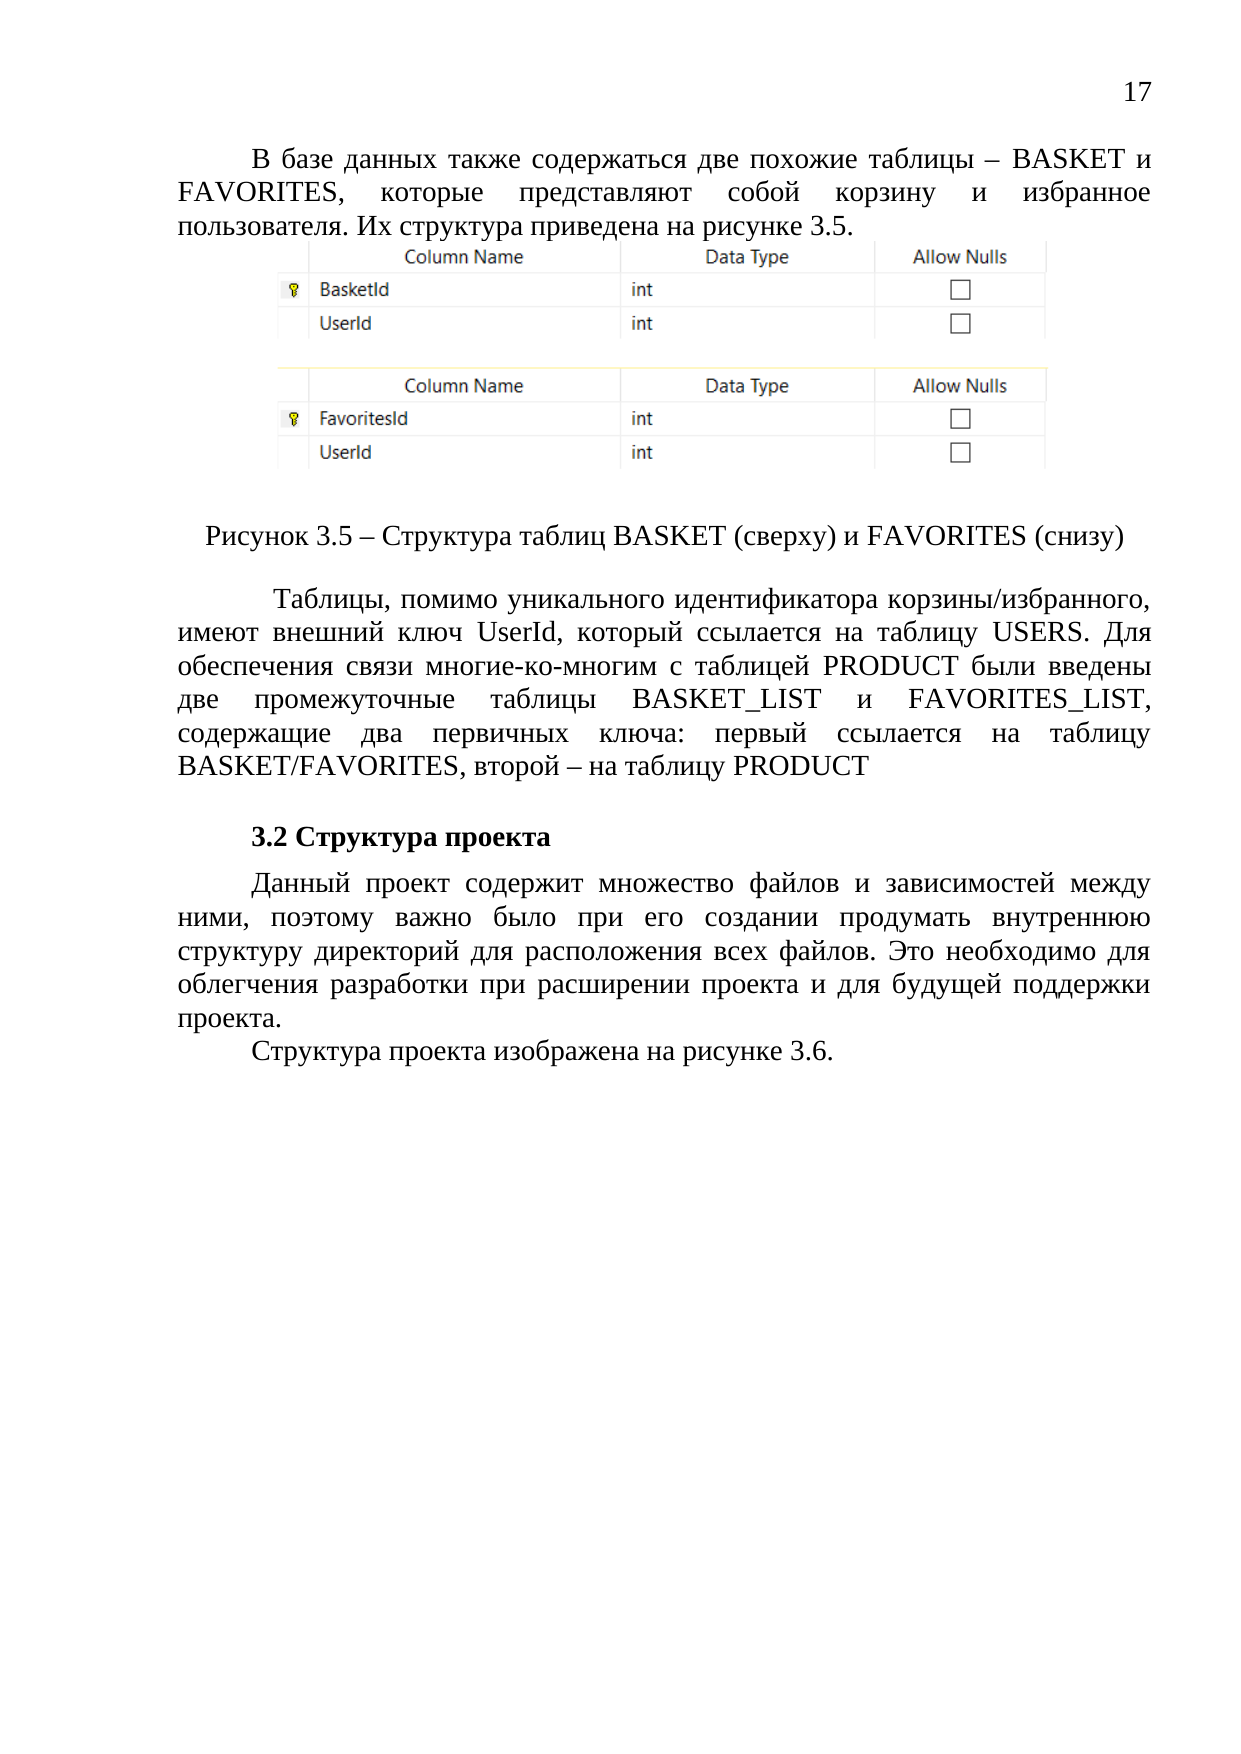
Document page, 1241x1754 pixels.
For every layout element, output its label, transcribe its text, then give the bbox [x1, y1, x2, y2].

text В базе данных также содержаться две похожие таблицы – BASKET и FAVORITES, которые представляют собой корзину и избранное пользователя. Их структура приведена на рисунке 3.5. [177, 141, 1152, 241]
text Таблицы, помимо уникального идентификатора корзины/избранного, имеют внешний ключ UserId, который ссылается на таблицу USERS. Для обеспечения связи многие-ко-многим с таблицей PRODUCT были введены две промежуточные таблицы BASKET_LIST и FAVORITES_LIST, содержащие два первичных ключа: первый ссылается на таблицу BASKET/FAVORITES, второй – на таблицу PRODUCT [177, 581, 1152, 782]
text Рисунок 3.5 – Структура таблиц BASKET (сверху) и FAVORITES (снизу) [177, 518, 1152, 552]
subtitle 3.2 Структура проекта [177, 819, 1152, 853]
picture [277, 241, 1052, 489]
text Данный проект содержит множество файлов и зависимостей между ними, поэтому важно было при его создании продумать внутреннюю структуру директорий для расположения всех файлов. Это необходимо для облегчения разработки при расширении проекта и для будущей поддержки проекта. [177, 866, 1152, 1033]
text Структура проекта изображена на рисунке 3.6. [177, 1033, 1152, 1067]
